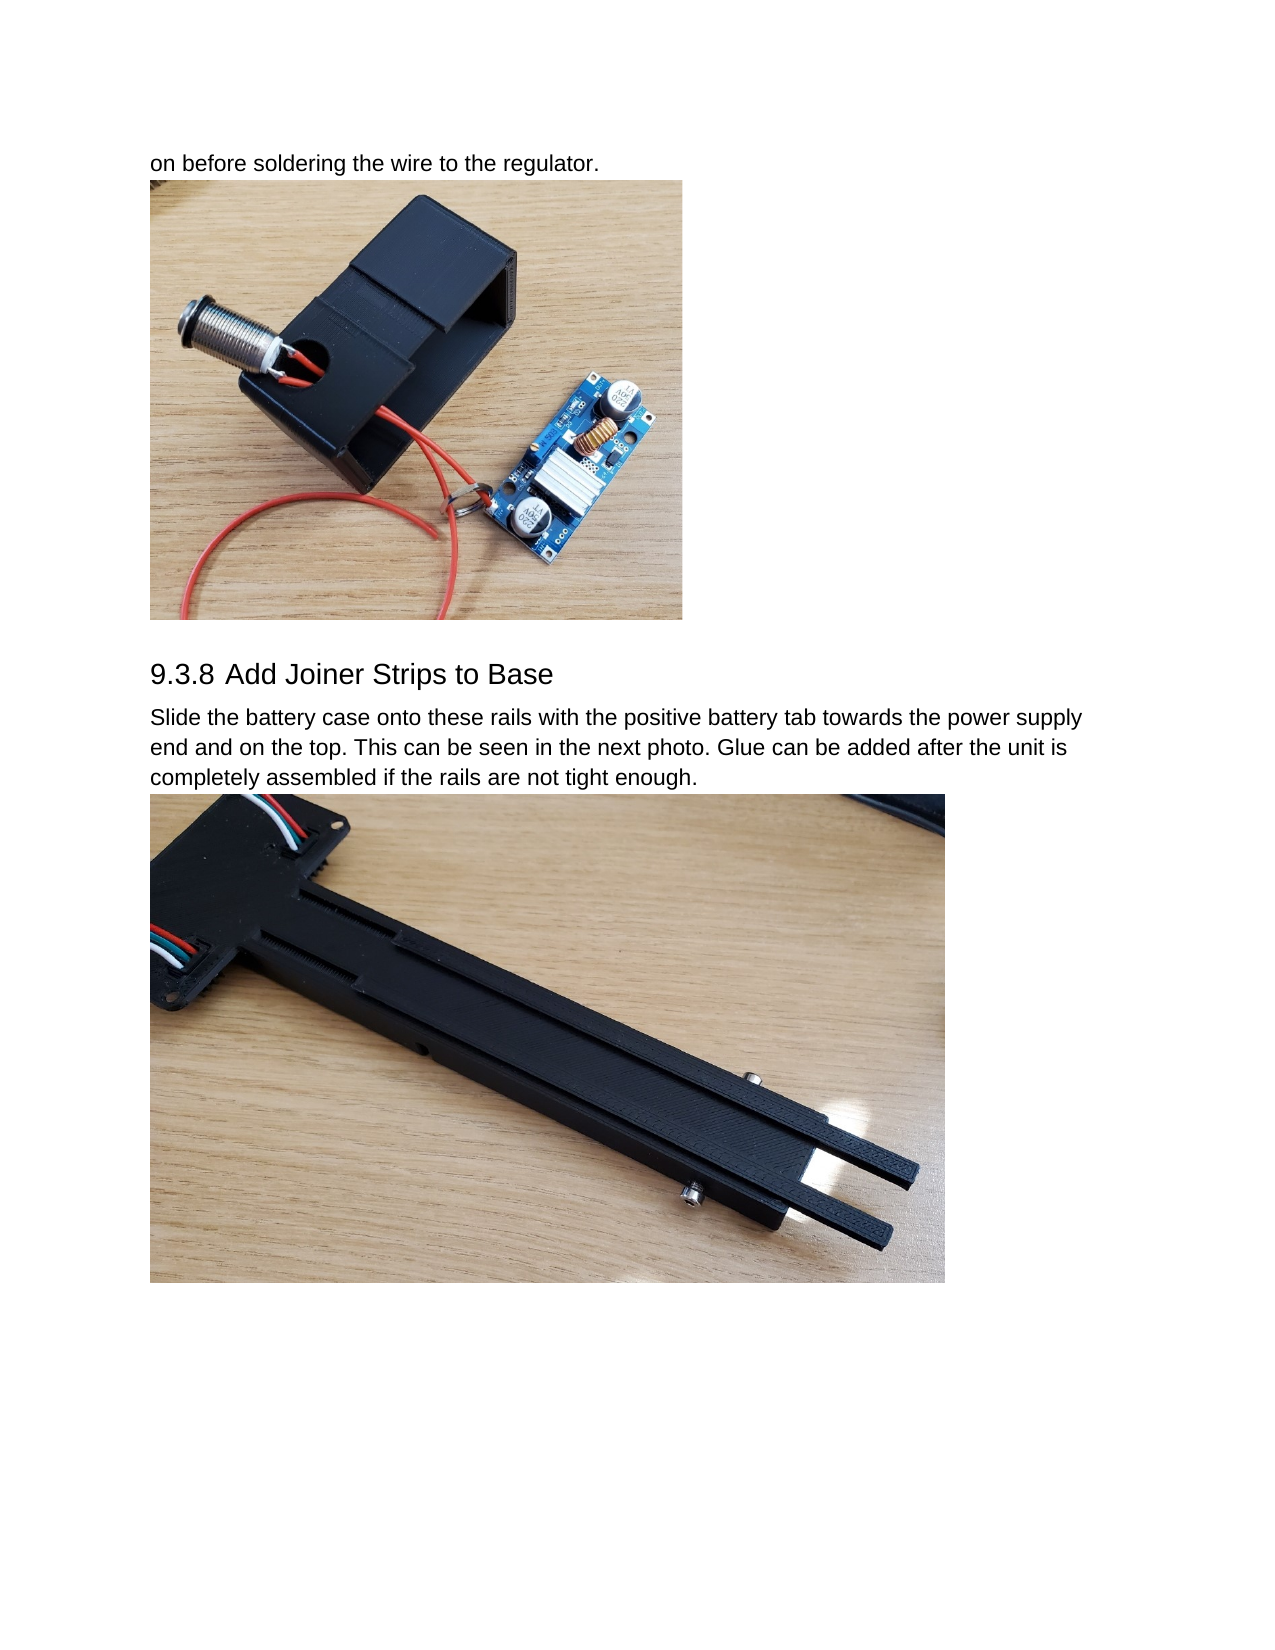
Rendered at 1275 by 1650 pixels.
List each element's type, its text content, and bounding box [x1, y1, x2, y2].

picture [150, 794, 945, 1283]
subtitle Add Joiner Strips to Base [150, 657, 1125, 691]
picture [150, 180, 683, 620]
